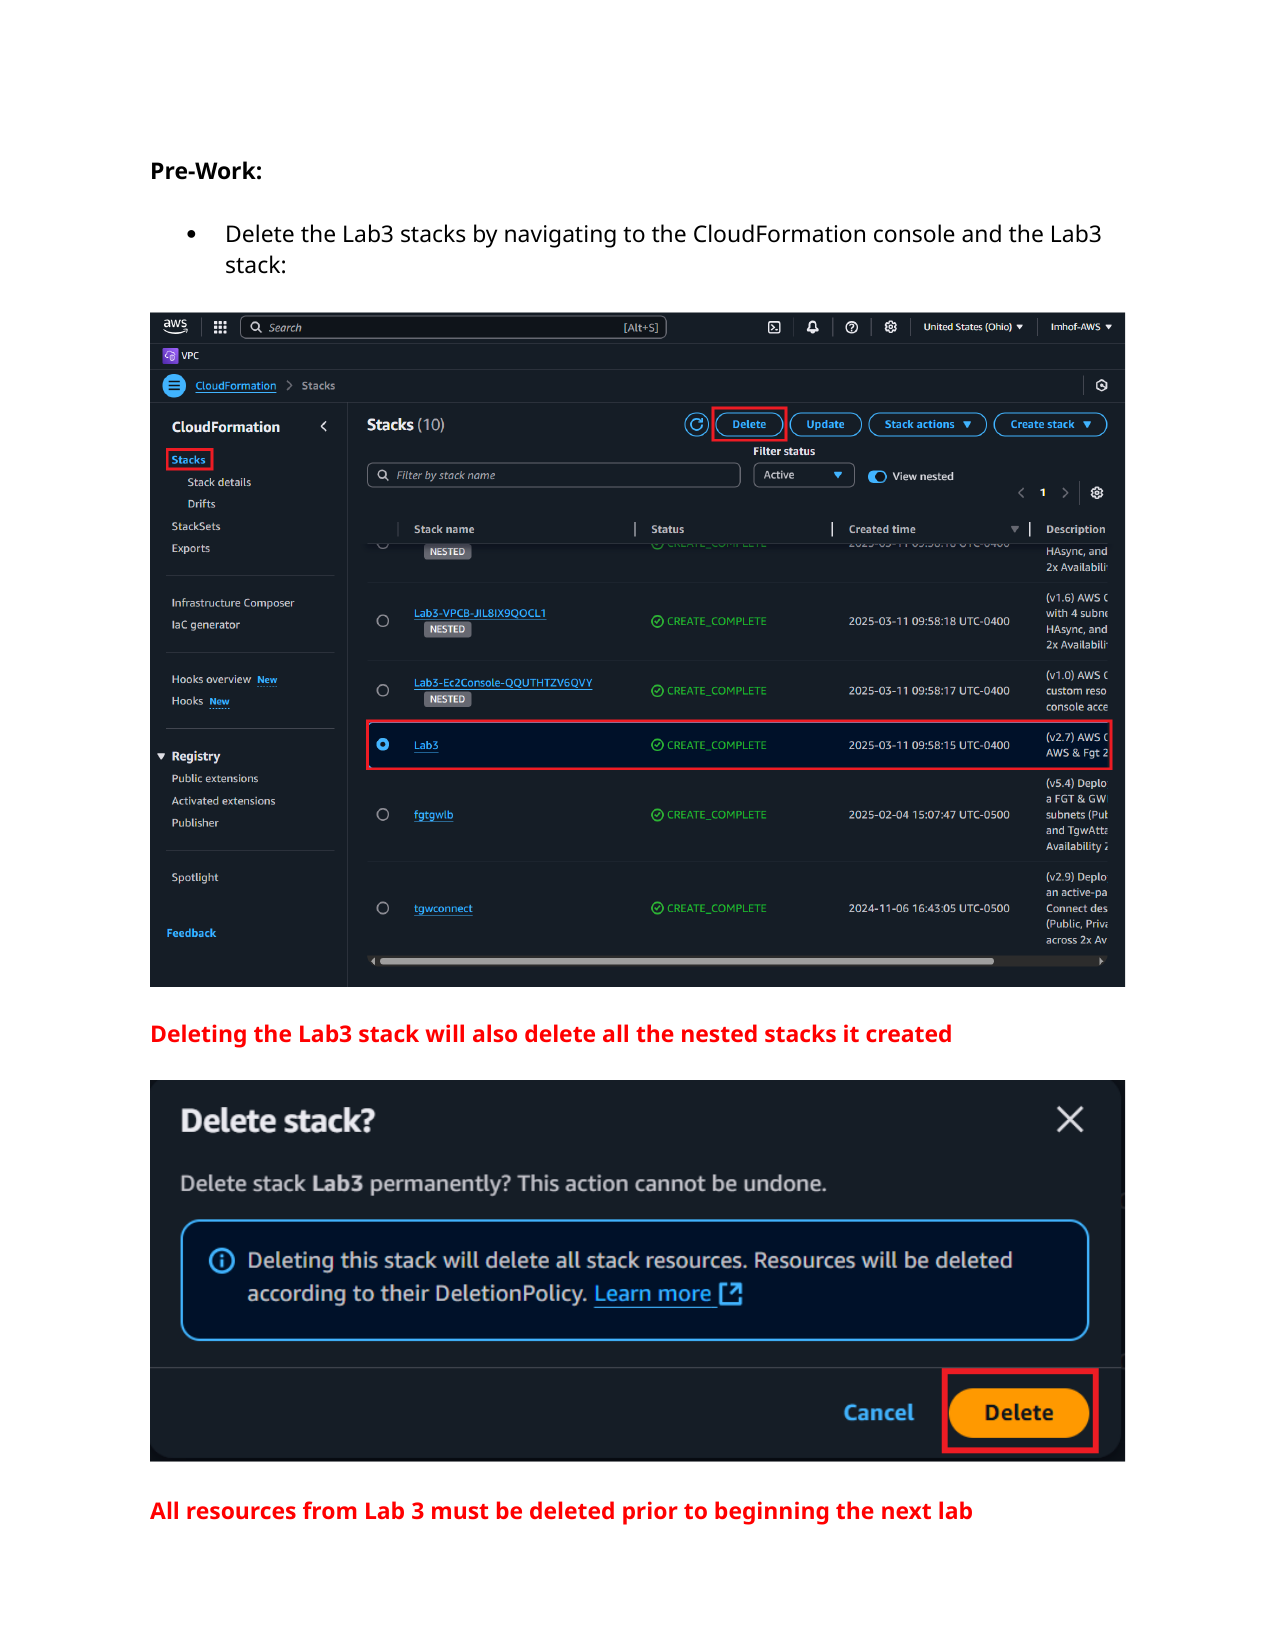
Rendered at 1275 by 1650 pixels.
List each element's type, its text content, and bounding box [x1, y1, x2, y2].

text Deleting the Lab3 stack will also delete all the nested stacks it created [150, 1018, 1125, 1049]
picture [150, 1080, 1125, 1464]
picture [150, 311, 1125, 987]
text Pre-Work: [150, 155, 1125, 186]
list Delete the Lab3 stacks by navigating to the CloudFormation console and the Lab3 stack: [187, 217, 1125, 280]
text All resources from Lab 3 must be deleted prior to beginning the next lab [150, 1495, 1125, 1526]
